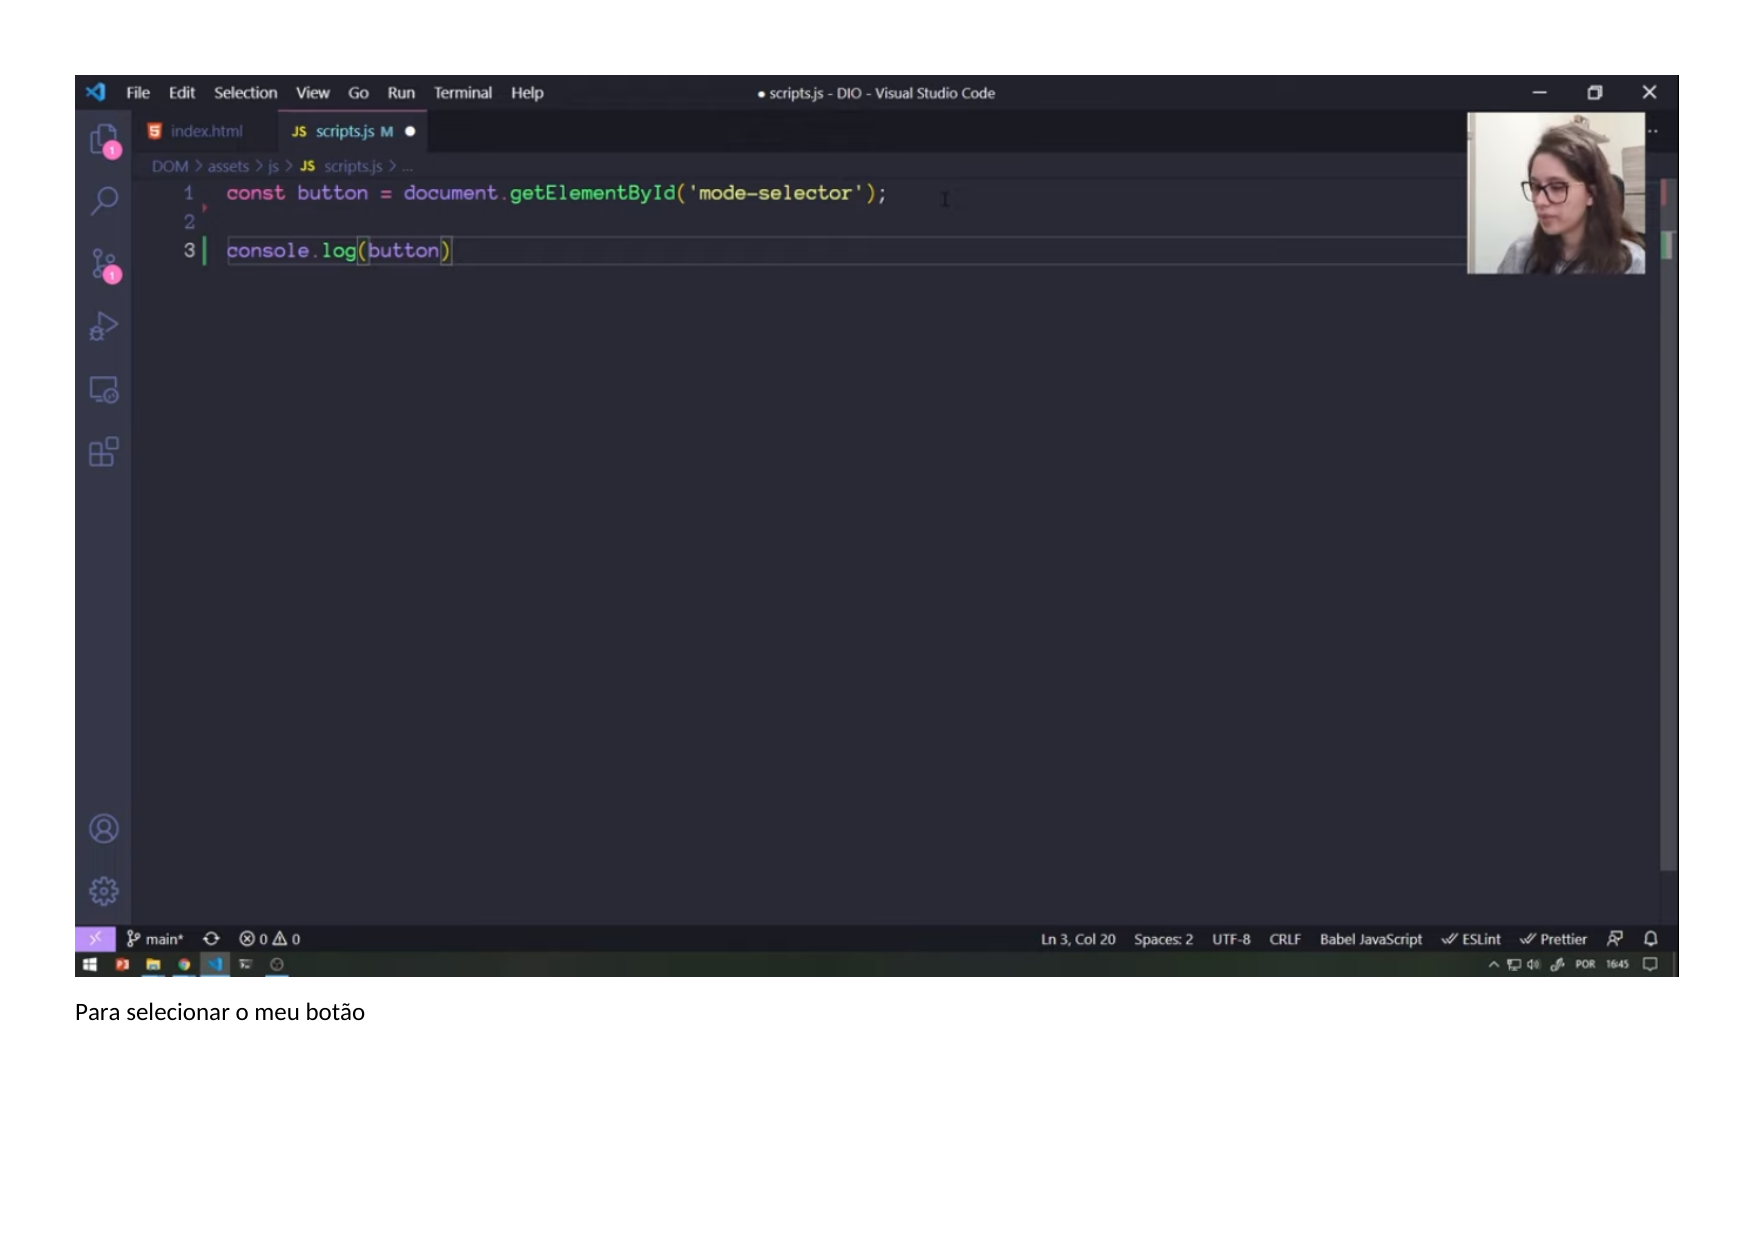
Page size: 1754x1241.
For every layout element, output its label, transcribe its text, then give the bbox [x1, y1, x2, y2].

picture [75, 75, 1679, 977]
text Para selecionar o meu botão [75, 996, 1679, 1026]
